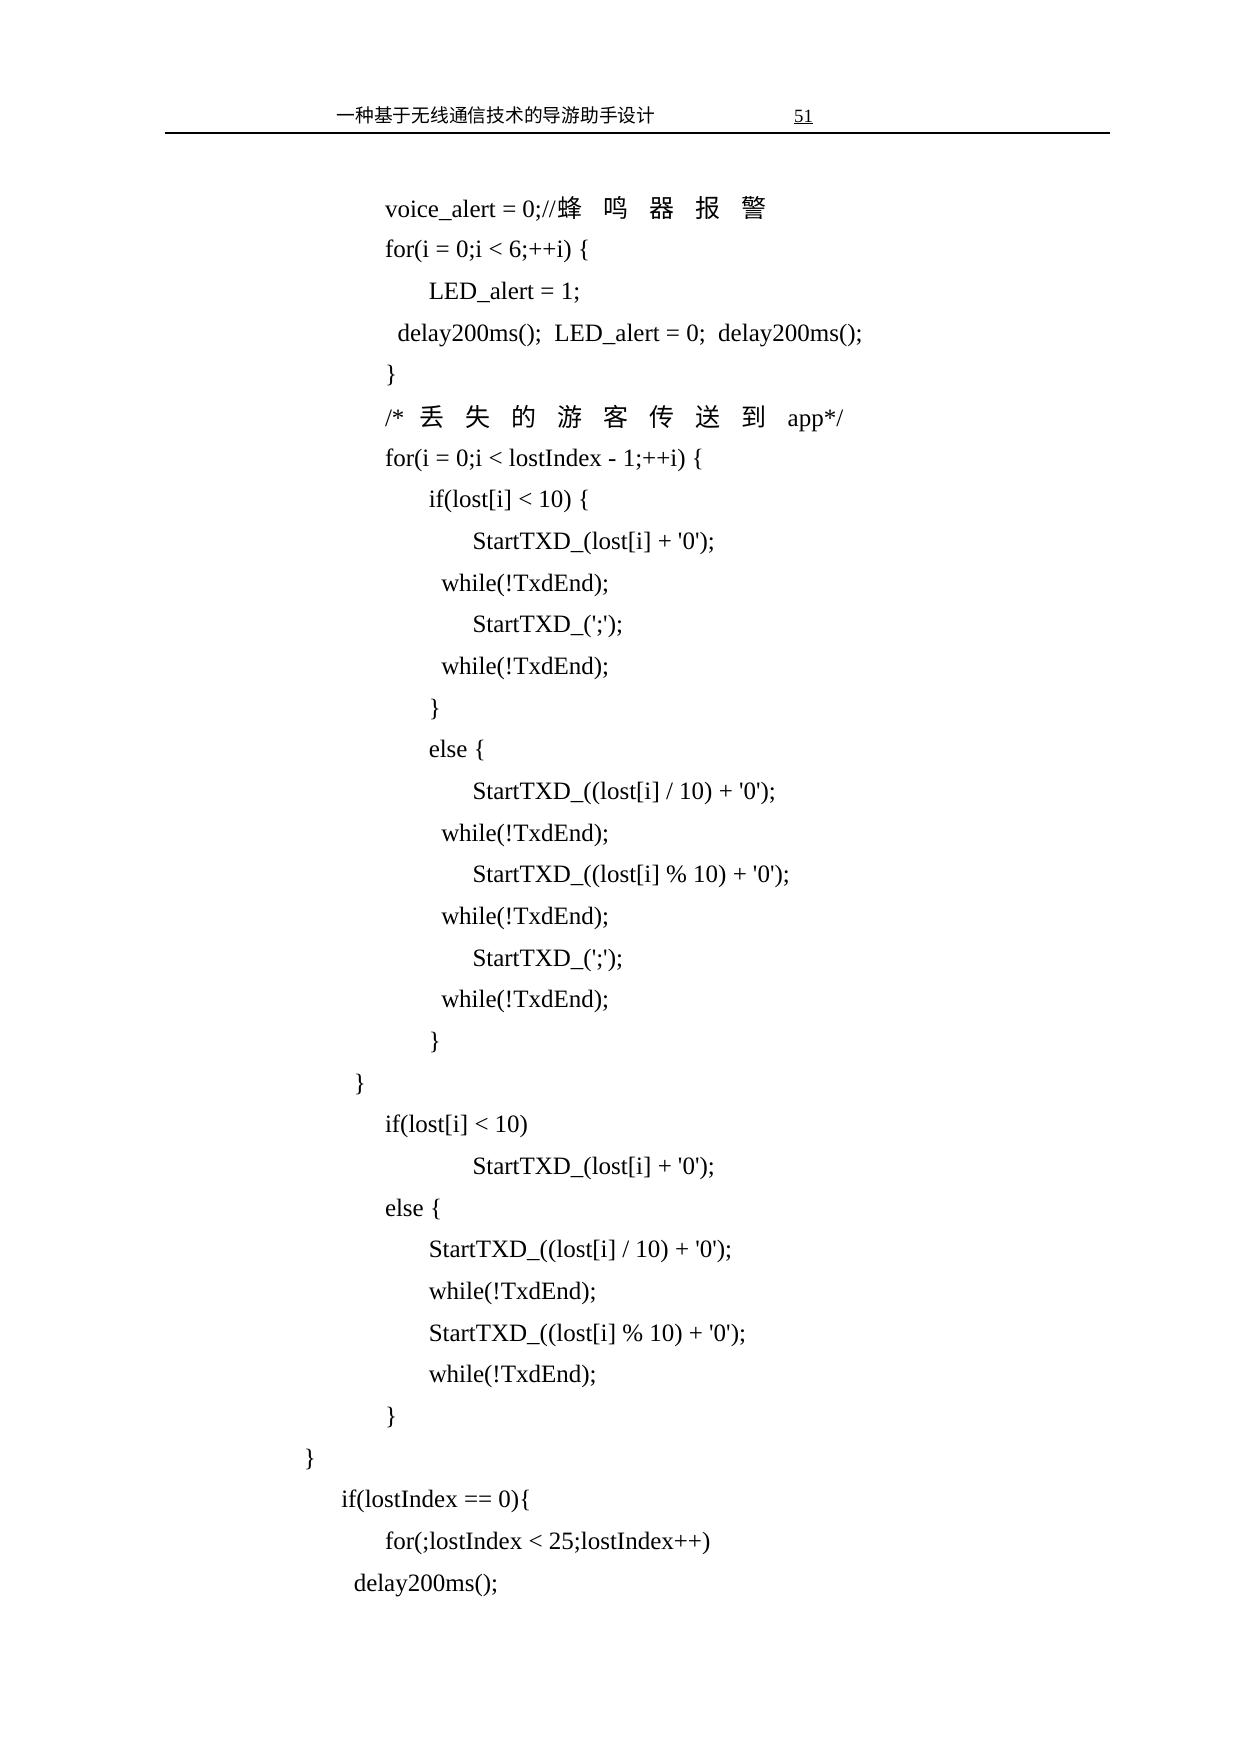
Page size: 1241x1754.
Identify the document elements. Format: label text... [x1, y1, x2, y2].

text else { [166, 728, 1110, 769]
text if(lost[i] < 10) { [166, 478, 1110, 519]
text } [166, 1436, 1110, 1478]
text } [166, 1394, 1110, 1436]
text delay200ms(); LED_alert = 0; delay200ms(); [166, 311, 1110, 353]
text } [166, 1019, 1110, 1061]
text while(!TxdEnd); [166, 894, 1110, 936]
text while(!TxdEnd); [166, 644, 1110, 686]
text StartTXD_((lost[i] % 10) + '0'); [166, 1311, 1110, 1353]
text while(!TxdEnd); [166, 978, 1110, 1019]
text StartTXD_((lost[i] / 10) + '0'); [166, 769, 1110, 811]
text for(i = 0;i < 6;++i) { [166, 228, 1110, 269]
text if(lost[i] < 10) [166, 1103, 1110, 1144]
text else { [166, 1186, 1110, 1228]
text StartTXD_((lost[i] % 10) + '0'); [166, 853, 1110, 894]
text StartTXD_(';'); [166, 936, 1110, 978]
text for(i = 0;i < lostIndex - 1;++i) { [166, 436, 1110, 478]
text StartTXD_((lost[i] / 10) + '0'); [166, 1228, 1110, 1269]
text voice_alert = 0;//蜂鸣器报警 [166, 186, 1110, 228]
text delay200ms(); [166, 1561, 1110, 1603]
text /*丢失的游客传送到app*/ [166, 394, 1110, 436]
text while(!TxdEnd); [166, 811, 1110, 853]
text StartTXD_(lost[i] + '0'); [166, 519, 1110, 561]
text } [166, 1061, 1110, 1103]
text } [166, 353, 1110, 394]
text } [166, 686, 1110, 728]
text StartTXD_(';'); [166, 603, 1110, 644]
text while(!TxdEnd); [166, 1269, 1110, 1311]
text while(!TxdEnd); [166, 561, 1110, 603]
text StartTXD_(lost[i] + '0'); [166, 1144, 1110, 1186]
text LED_alert = 1; [166, 269, 1110, 311]
text for(;lostIndex < 25;lostIndex++) [166, 1519, 1110, 1561]
text if(lostIndex == 0){ [166, 1478, 1110, 1519]
text while(!TxdEnd); [166, 1353, 1110, 1394]
